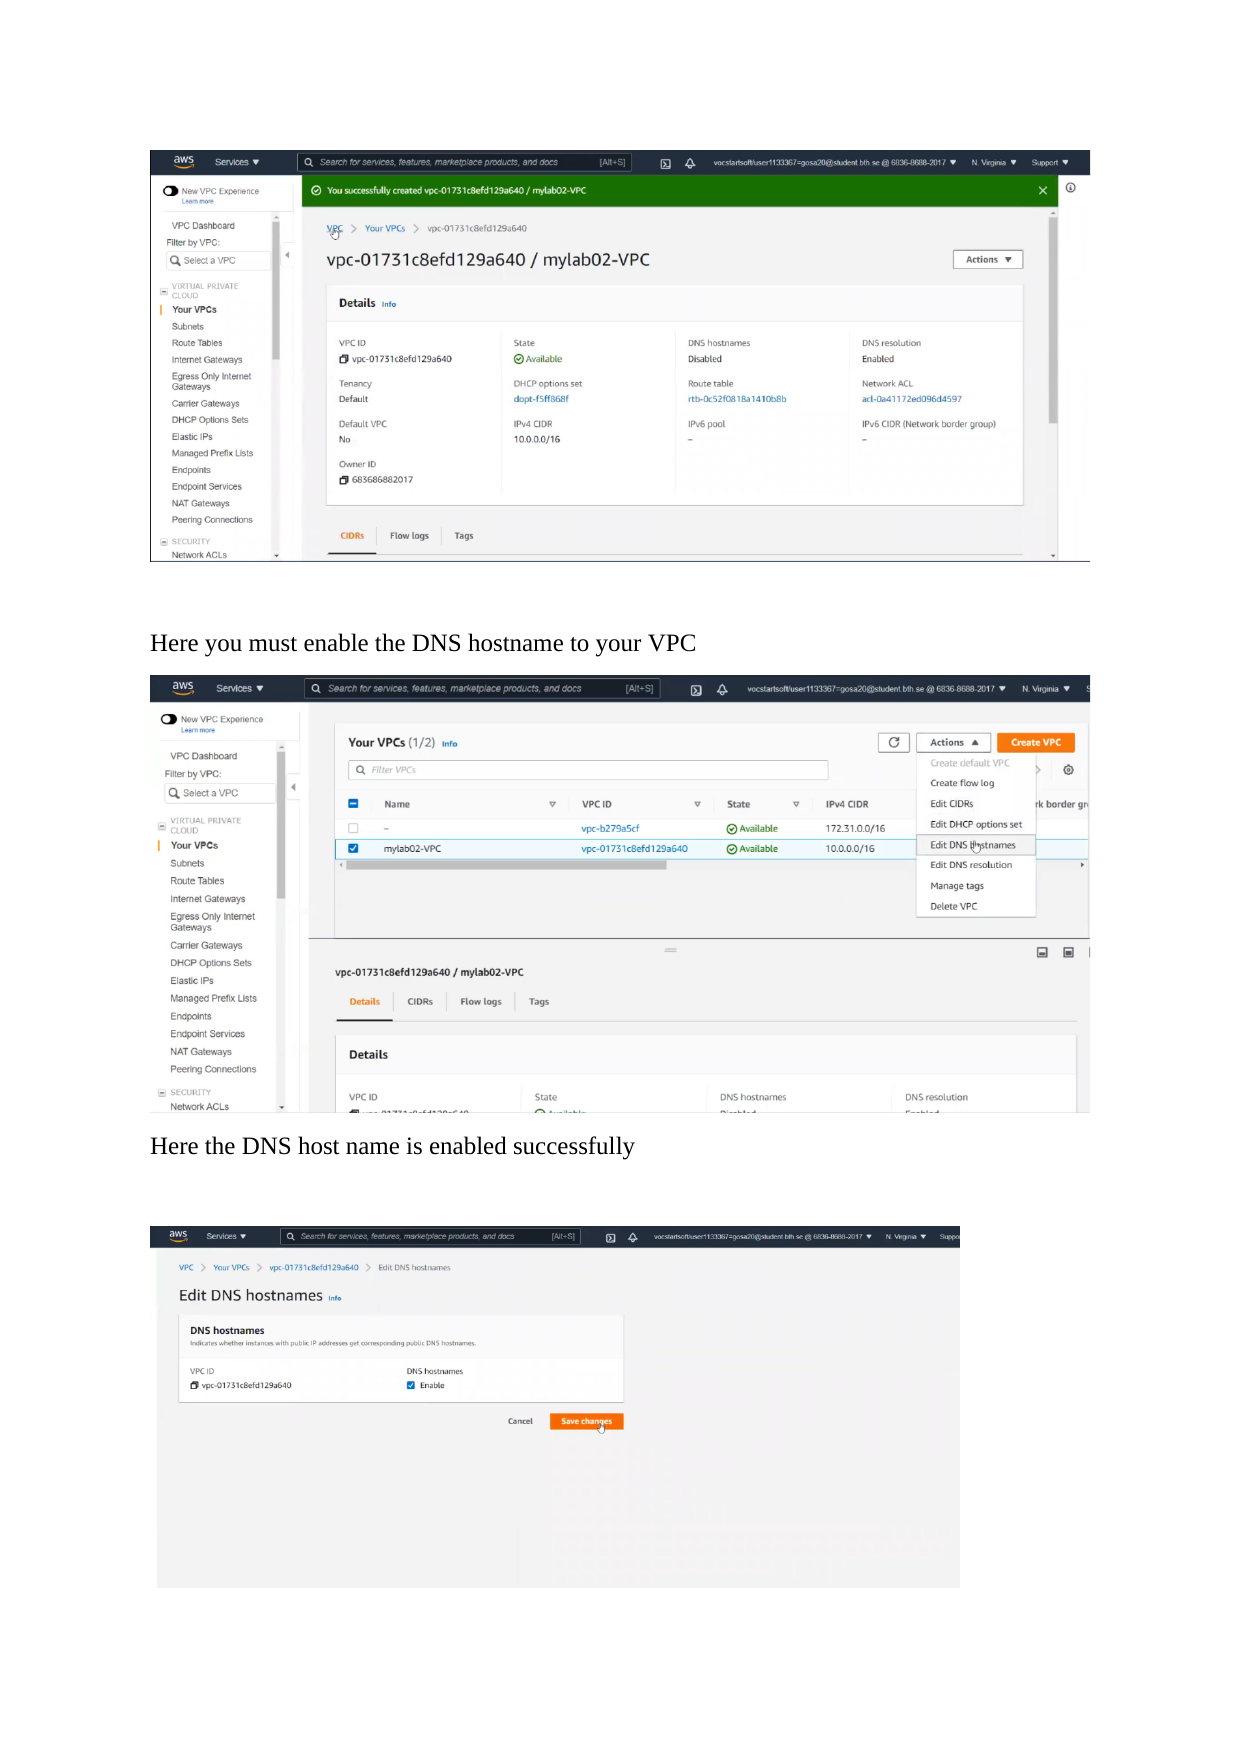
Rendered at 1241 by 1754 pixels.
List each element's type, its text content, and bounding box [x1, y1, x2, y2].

text Here you must enable the DNS hostname to your VPC [150, 628, 1090, 657]
picture [150, 675, 1091, 1113]
picture [150, 1226, 960, 1588]
text Here the DNS host name is enabled successfully [150, 1131, 1090, 1160]
picture [150, 150, 1091, 562]
